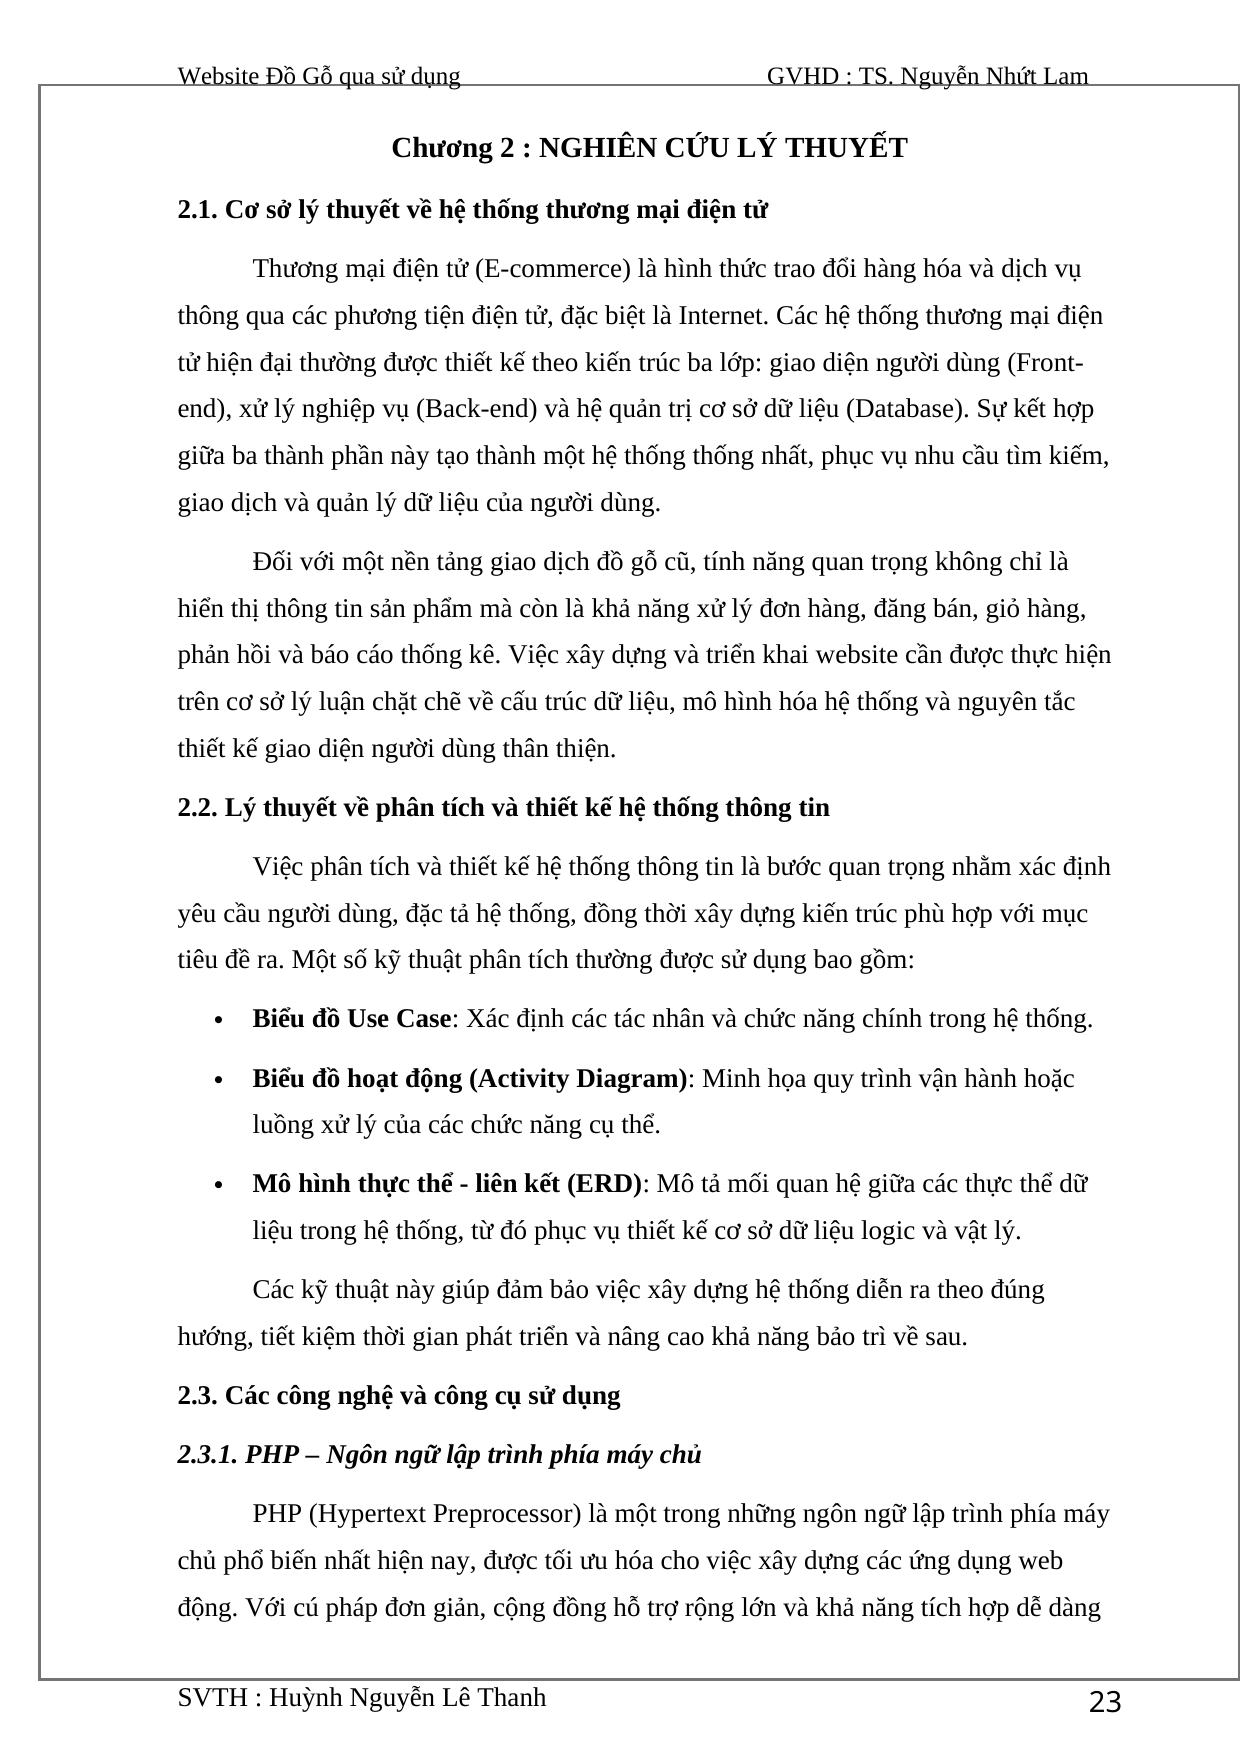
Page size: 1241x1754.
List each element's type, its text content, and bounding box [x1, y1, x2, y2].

list Biểu đồ hoạt động (Activity Diagram): Minh họa quy trình vận hành hoặc luồng xử lý của các chức năng cụ thể. [215, 1062, 1122, 1139]
text Việc phân tích và thiết kế hệ thống thông tin là bước quan trọng nhằm xác định yêu cầu người dùng, đặc tả hệ thống, đồng thời xây dựng kiến trúc phù hợp với mục tiêu đề ra. Một số kỹ thuật phân tích thường được sử dụng bao gồm: [177, 850, 1122, 974]
subtitle 2.3. Các công nghệ và công cụ sử dụng [177, 1379, 1122, 1410]
subtitle Chương 2 : NGHIÊN CỨU LÝ THUYẾT [177, 131, 1122, 164]
text Thương mại điện tử (E-commerce) là hình thức trao đổi hàng hóa và dịch vụ thông qua các phương tiện điện tử, đặc biệt là Internet. Các hệ thống thương mại điện tử hiện đại thường được thiết kế theo kiến trúc ba lớp: giao diện người dùng (Front-end), xử lý nghiệp vụ (Back-end) và hệ quản trị cơ sở dữ liệu (Database). Sự kết hợp giữa ba thành phần này tạo thành một hệ thống thống nhất, phục vụ nhu cầu tìm kiếm, giao dịch và quản lý dữ liệu của người dùng. [177, 253, 1122, 517]
text Các kỹ thuật này giúp đảm bảo việc xây dựng hệ thống diễn ra theo đúng hướng, tiết kiệm thời gian phát triển và nâng cao khả năng bảo trì về sau. [177, 1273, 1122, 1351]
subtitle 2.1. Cơ sở lý thuyết về hệ thống thương mại điện tử [177, 193, 1122, 224]
list Biểu đồ Use Case: Xác định các tác nhân và chức năng chính trong hệ thống. [215, 1003, 1122, 1034]
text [177, 1498, 1122, 1622]
list Mô hình thực thể - liên kết (ERD): Mô tả mối quan hệ giữa các thực thể dữ liệu trong hệ thống, từ đó phục vụ thiết kế cơ sở dữ liệu logic và vật lý. [215, 1168, 1122, 1245]
subtitle 2.3.1. PHP – Ngôn ngữ lập trình phía máy chủ [177, 1438, 1122, 1469]
subtitle 2.2. Lý thuyết về phân tích và thiết kế hệ thống thông tin [177, 791, 1122, 822]
text Đối với một nền tảng giao dịch đồ gỗ cũ, tính năng quan trọng không chỉ là hiển thị thông tin sản phẩm mà còn là khả năng xử lý đơn hàng, đăng bán, giỏ hàng, phản hồi và báo cáo thống kê. Việc xây dựng và triển khai website cần được thực hiện trên cơ sở lý luận chặt chẽ về cấu trúc dữ liệu, mô hình hóa hệ thống và nguyên tắc thiết kế giao diện người dùng thân thiện. [177, 545, 1122, 763]
